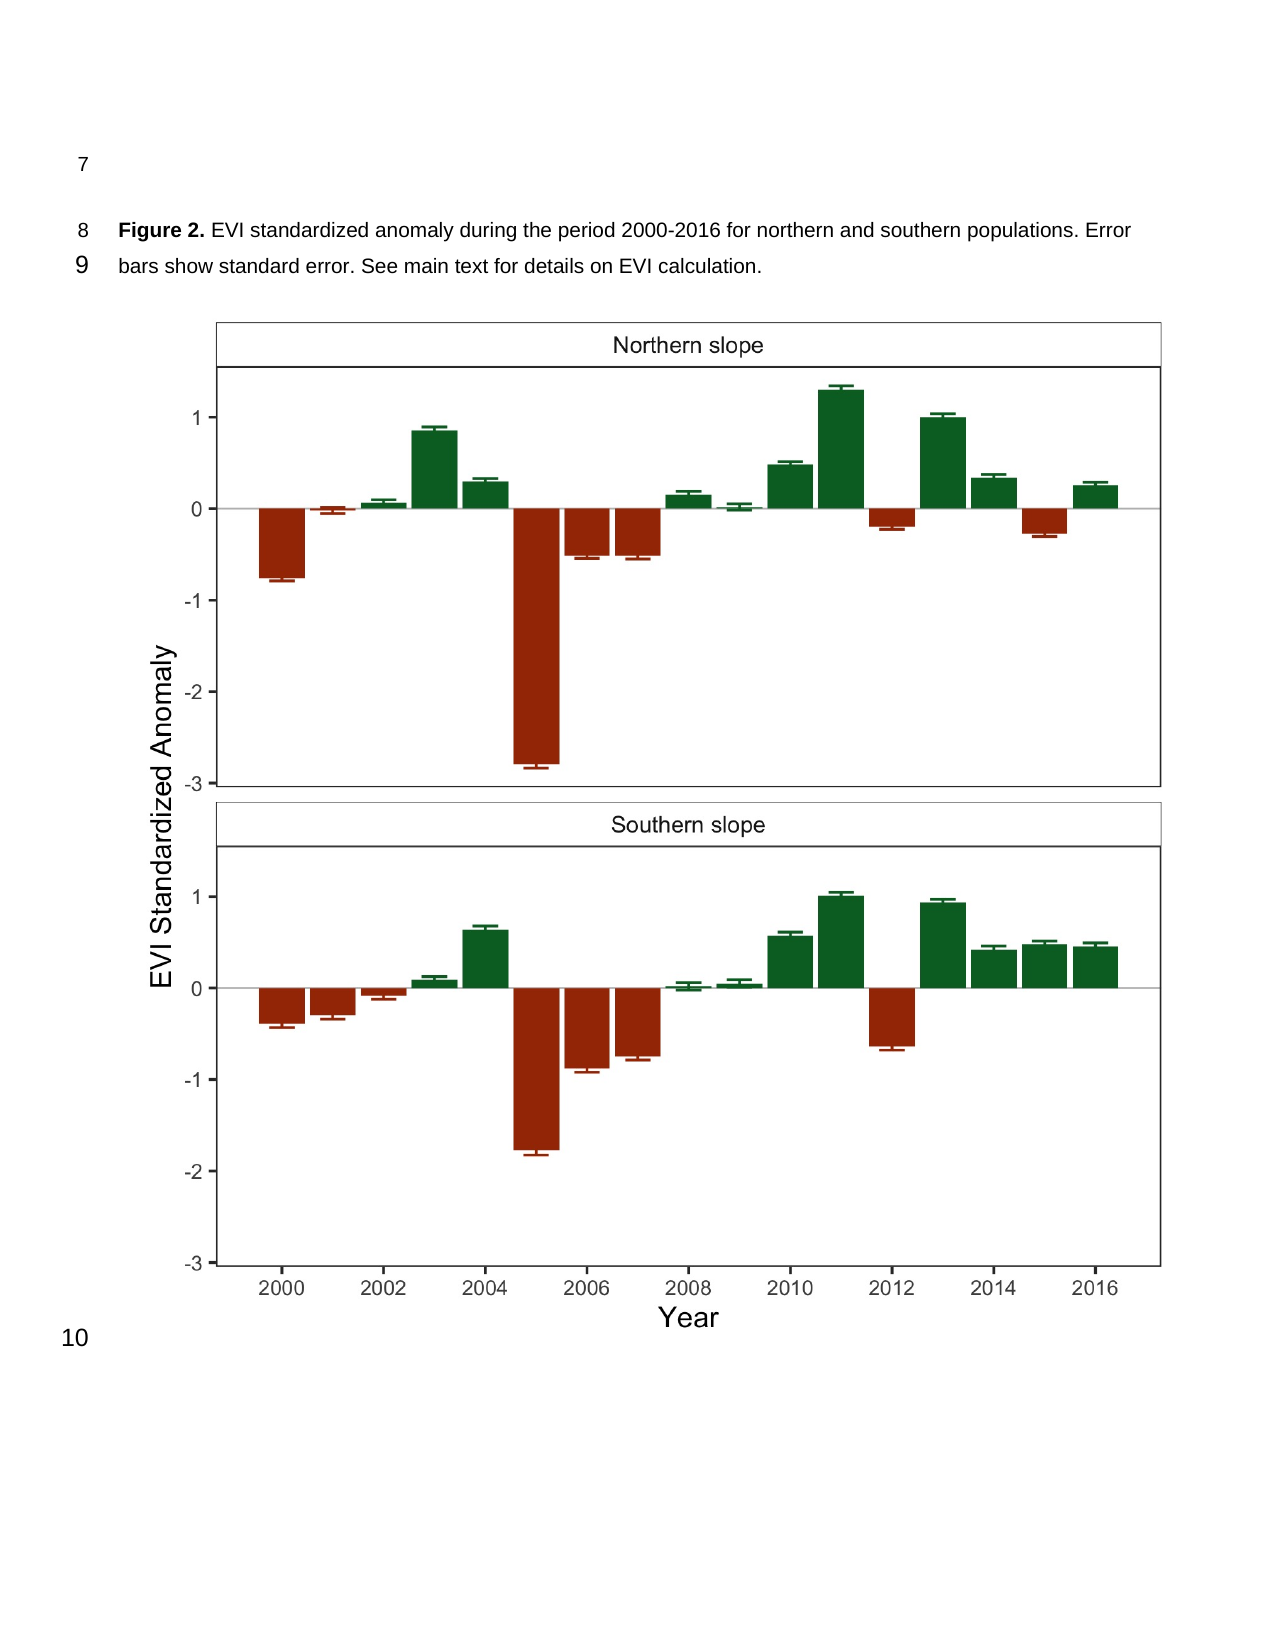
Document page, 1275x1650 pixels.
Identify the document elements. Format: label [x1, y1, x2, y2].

picture [137, 308, 1175, 1347]
